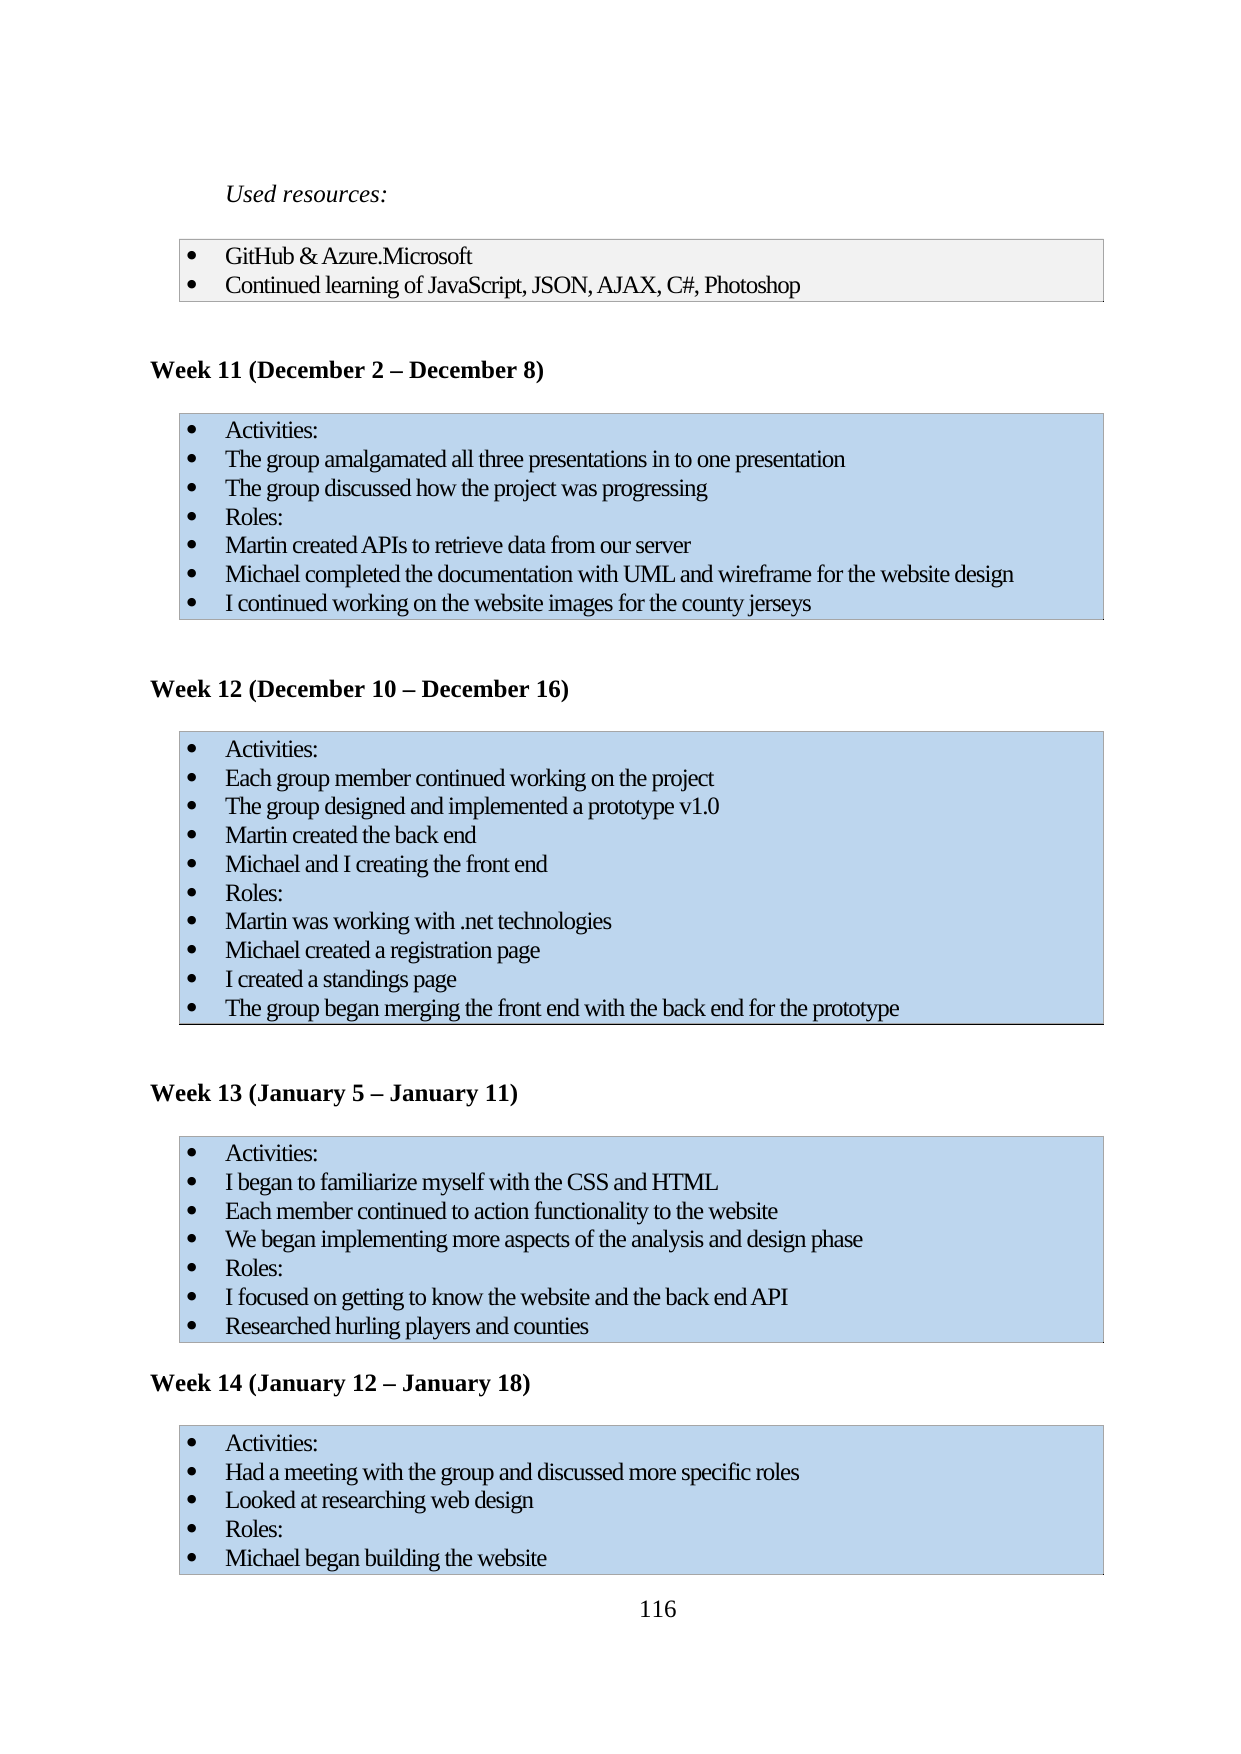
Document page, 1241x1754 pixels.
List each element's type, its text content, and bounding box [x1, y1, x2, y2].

title Had a meeting with the group and discussed more specific roles [180, 1454, 1103, 1483]
title Each member continued to action functionality to the website [180, 1193, 1103, 1222]
title Activities: [180, 414, 1103, 442]
title I created a standings page [180, 961, 1103, 990]
title The group discussed how the project was progressing [180, 471, 1103, 499]
title Activities: [180, 1137, 1103, 1164]
title Michael and I creating the front end [180, 846, 1103, 875]
title Michael began building the website [180, 1540, 1103, 1574]
title GitHub & Azure.Microsoft [180, 240, 1103, 267]
subtitle Week 12 (December 10 – December 16) [150, 674, 1090, 702]
title We began implementing more aspects of the analysis and design phase [180, 1222, 1103, 1251]
title The group designed and implemented a prototype v1.0 [180, 789, 1103, 817]
title Michael created a registration page [180, 932, 1103, 961]
text Used resources: [150, 179, 1090, 207]
title Michael completed the documentation with UML and wireframe for the website design [180, 557, 1103, 586]
title Activities: [180, 1426, 1103, 1454]
title Roles: [180, 499, 1103, 528]
title The group amalgamated all three presentations in to one presentation [180, 442, 1103, 471]
title I began to familiarize myself with the CSS and HTML [180, 1164, 1103, 1193]
title Continued learning of JavaScript, JSON, AJAX, C#, Photoshop [180, 267, 1103, 301]
title I continued working on the website images for the county jerseys [180, 586, 1103, 619]
title Each group member continued working on the project [180, 760, 1103, 789]
title Martin created the back end [180, 817, 1103, 846]
subtitle Week 13 (January 5 – January 11) [150, 1078, 1090, 1107]
title Roles: [180, 875, 1103, 904]
subtitle Week 11 (December 2 – December 8) [150, 356, 1090, 384]
title Roles: [180, 1251, 1103, 1279]
title Martin created APIs to retrieve data from our server [180, 528, 1103, 557]
title The group began merging the front end with the back end for the prototype [180, 990, 1103, 1023]
subtitle Week 14 (January 12 – January 18) [150, 1368, 1090, 1396]
title Martin was working with .net technologies [180, 904, 1103, 932]
title Activities: [180, 732, 1103, 760]
title Looked at researching web design [180, 1483, 1103, 1511]
title Researched hurling players and counties [180, 1308, 1103, 1342]
title Roles: [180, 1511, 1103, 1540]
title I focused on getting to know the website and the back end API [180, 1279, 1103, 1308]
